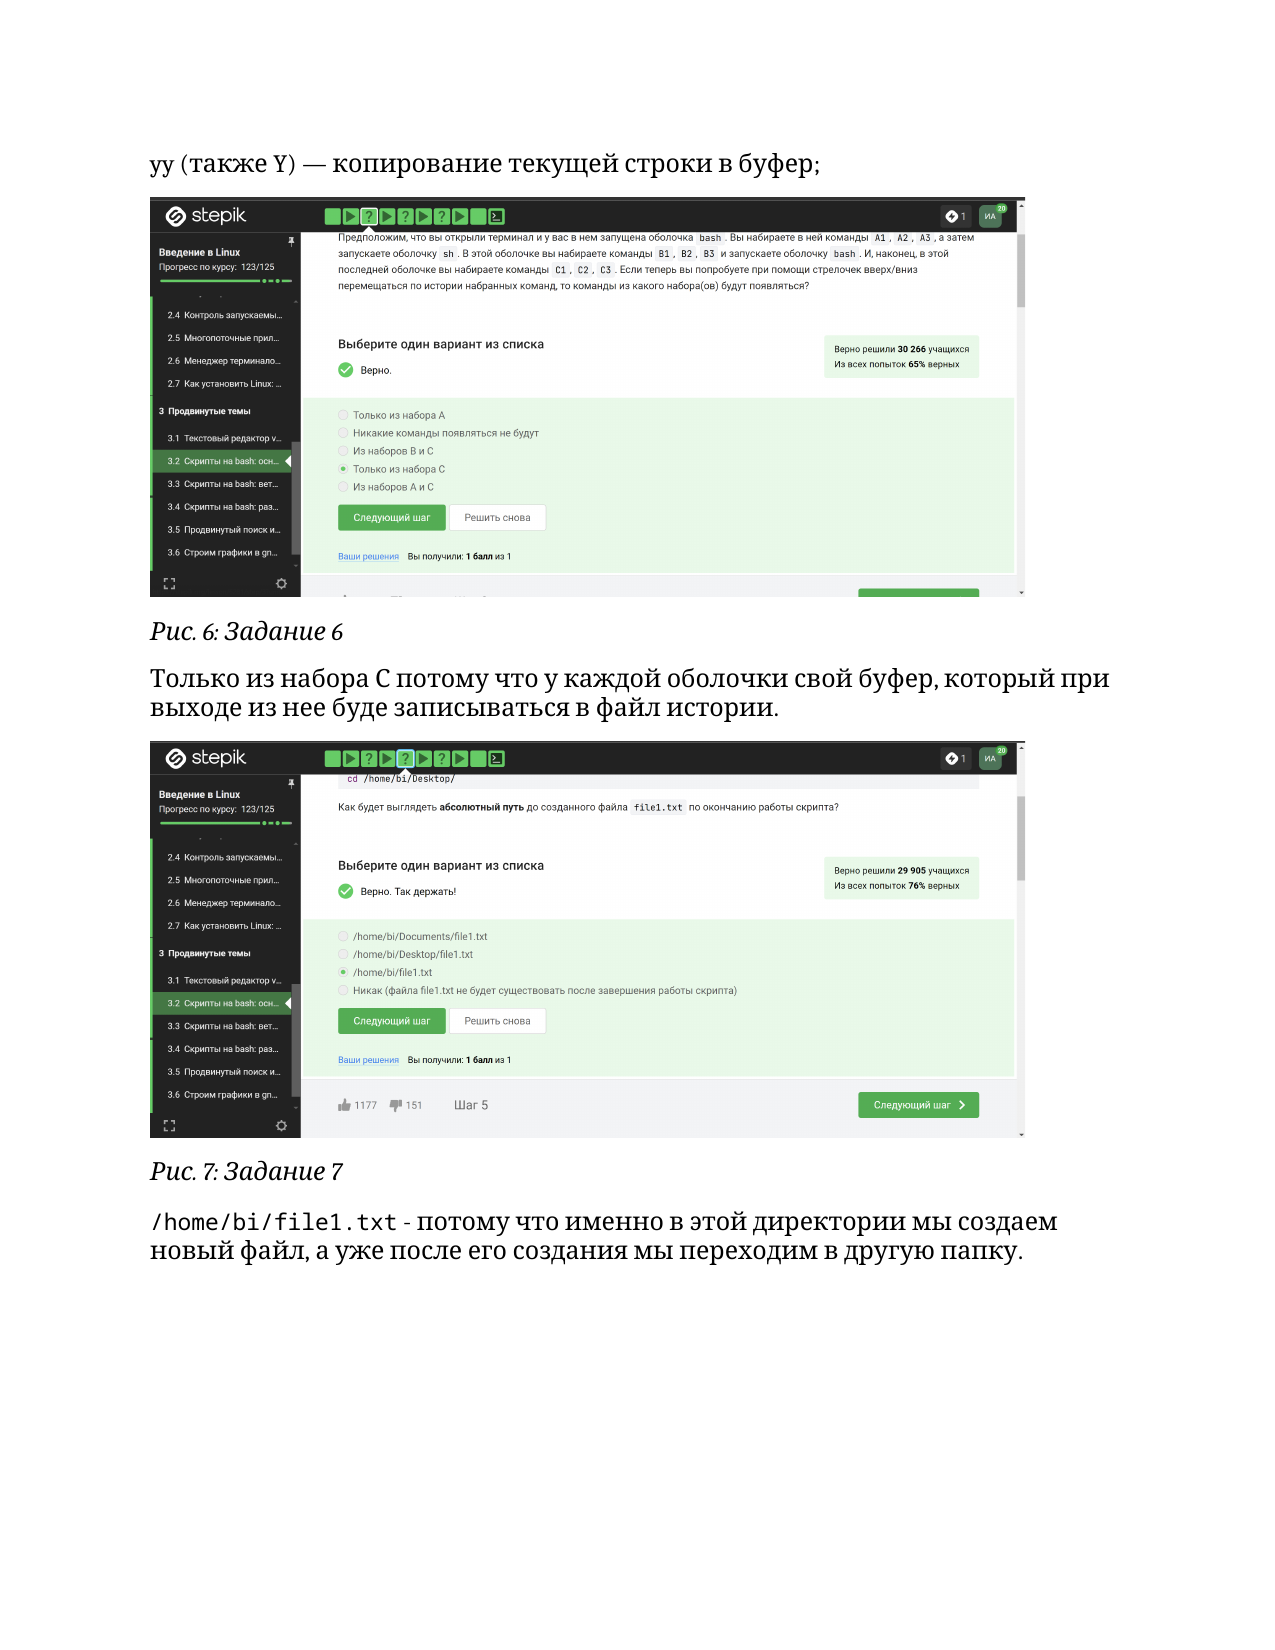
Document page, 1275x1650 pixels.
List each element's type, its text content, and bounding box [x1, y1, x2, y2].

text Только из набора С потому что у каждой оболочки свой буфер, который при выходе из нее буде записываться в файл истории. [150, 665, 1125, 722]
text Рис. 7: Задание 7 [150, 1158, 1125, 1187]
picture [150, 197, 1025, 597]
text Рис. 6: Задание 6 [150, 617, 1125, 646]
text /home/bi/file1.txt - потому что именно в этой директории мы создаем новый файл, а уже после его создания мы переходим в другую папку. [150, 1206, 1125, 1266]
picture [150, 741, 1025, 1138]
text yy (также Y) — копирование текущей строки в буфер; [150, 150, 1125, 179]
